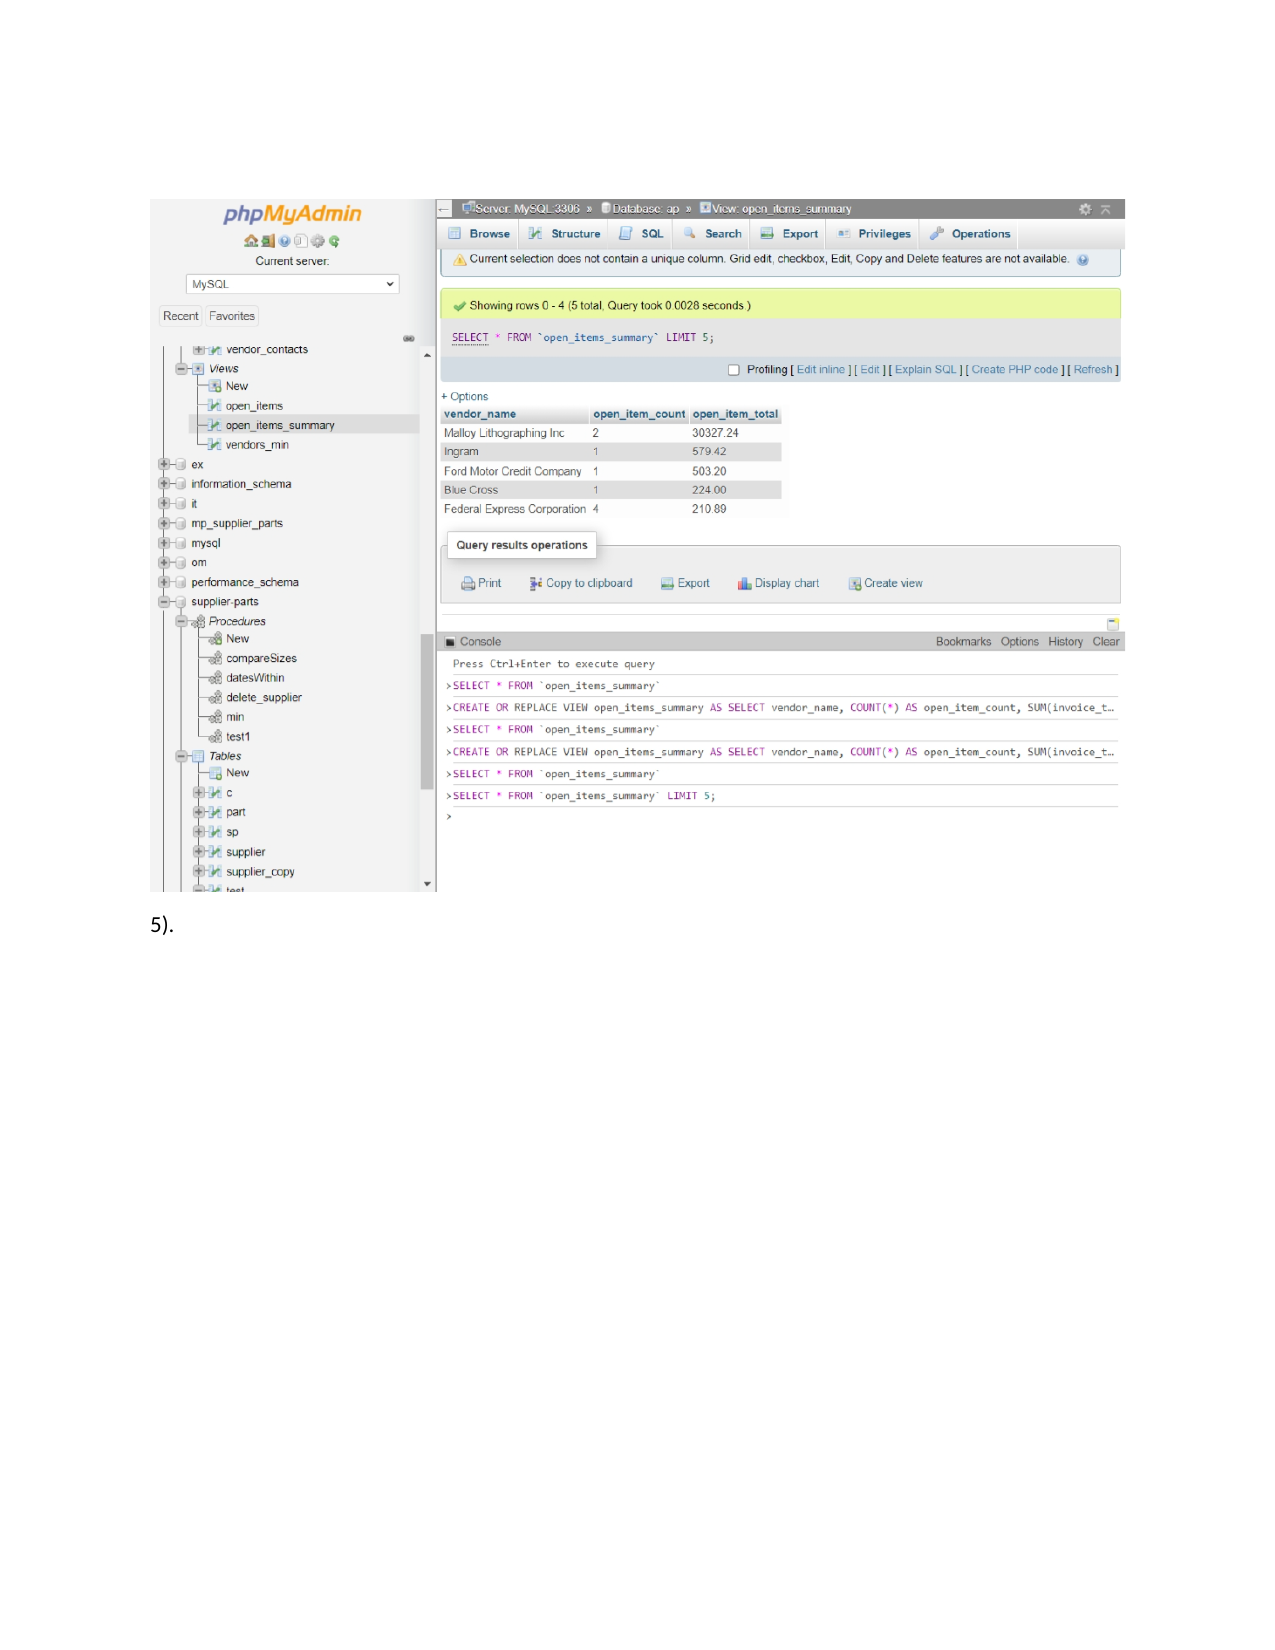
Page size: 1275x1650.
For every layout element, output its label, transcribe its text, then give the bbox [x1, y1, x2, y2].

text 5). [150, 910, 1125, 938]
picture [150, 150, 1125, 892]
